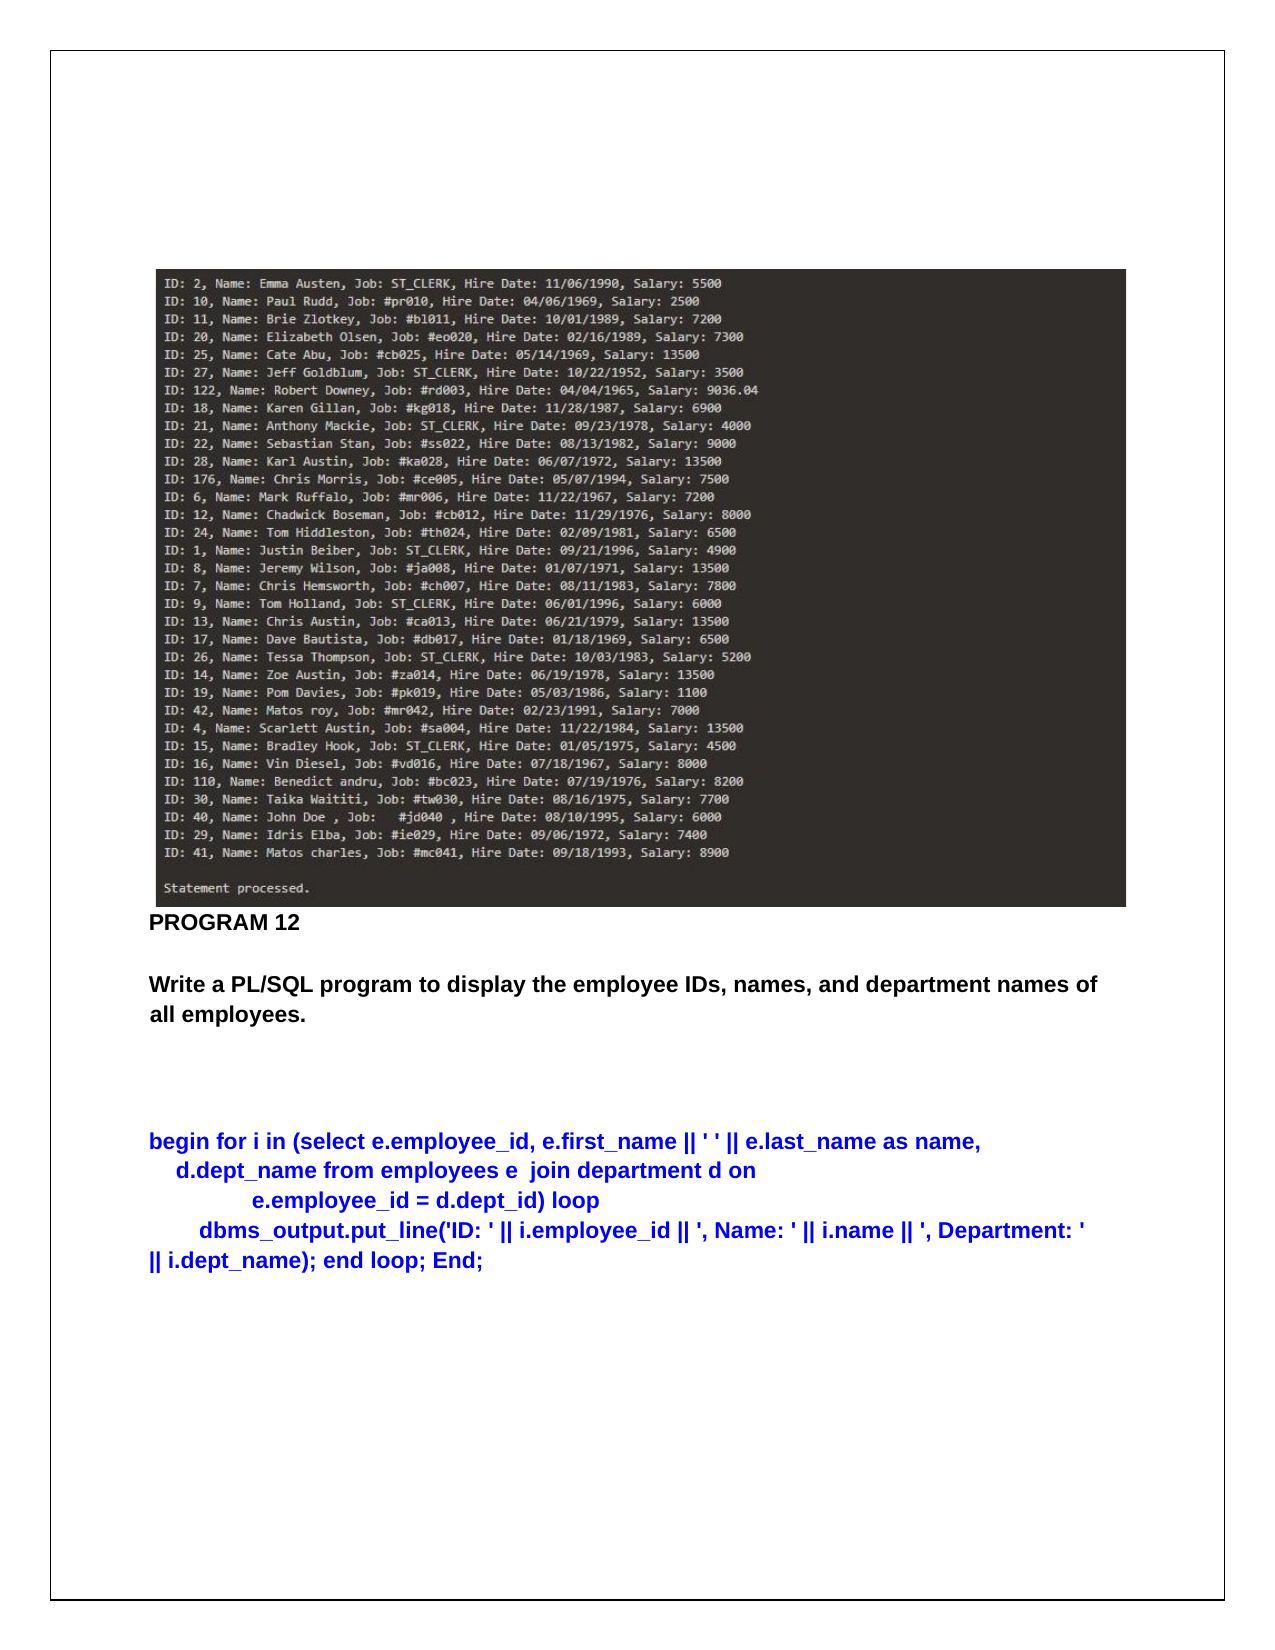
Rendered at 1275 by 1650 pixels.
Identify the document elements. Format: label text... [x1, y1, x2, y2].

text dbms_output.put_line('ID: ' || i.employee_id || ', Name: ' || i.name || ', Department: ' || i.dept_name); end loop; End; [148, 1217, 1102, 1274]
text begin for i in (select e.employee_id, e.first_name || ' ' || e.last_name as name, [148, 1128, 1102, 1154]
text d.dept_name from employees e join department d on e.employee_id = d.dept_id) loop [176, 1157, 832, 1214]
picture [155, 269, 1127, 907]
text Write a PL/SQL program to display the employee IDs, names, and department names of all employees. [148, 971, 1125, 1028]
text PROGRAM 12 [148, 909, 1125, 935]
